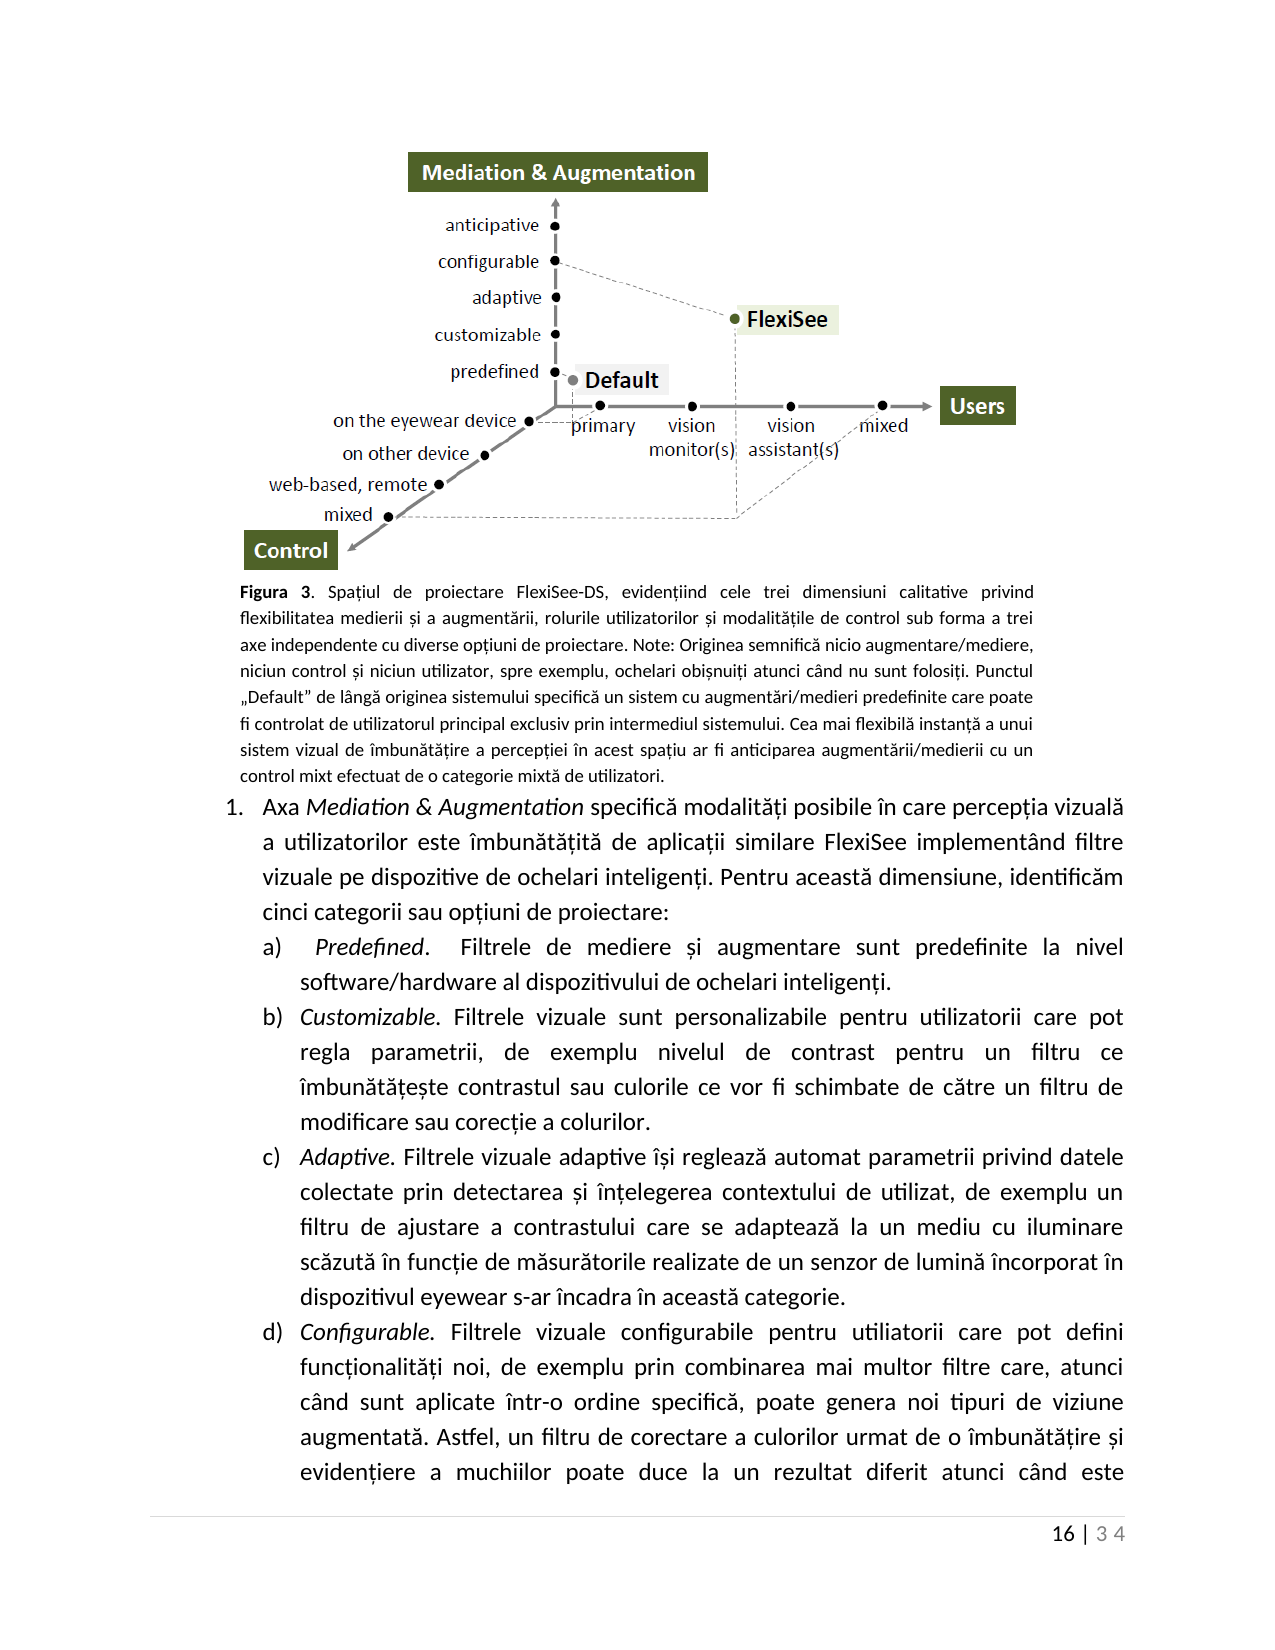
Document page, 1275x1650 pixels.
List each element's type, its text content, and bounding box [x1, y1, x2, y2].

list Adaptive. Filtrele vizuale adaptive își reglează automat parametrii privind datele colectate prin detectarea și înțelegerea contextului de utilizat, de exemplu un filtru de ajustare a contrastului care se adaptează la un mediu cu iluminare scăzută în funcție de măsurătorile realizate de un senzor de lumină încorporat în dispozitivul eyewear s-ar încadra în această categorie. [262, 1141, 1125, 1312]
list Predefined. Filtrele de mediere și augmentare sunt predefinite la nivel software/hardware al dispozitivului de ochelari inteligenți. [262, 931, 1125, 997]
picture [225, 150, 1023, 576]
list Figura 3. Spațiul de proiectare FlexiSee-DS, evidențiind cele trei dimensiuni calitative privind flexibilitatea medierii și a augmentării, rolurile utilizatorilor și modalitățile de control sub forma a trei axe independente cu diverse opțiuni de proiectare. Note: Originea semnifică nicio augmentare/mediere, niciun control și niciun utilizator, spre exemplu, ochelari obișnuiți atunci când nu sunt folosiți. Punctul „Default” de lângă originea sistemului specifică un sistem cu augmentări/medieri predefinite care poate fi controlat de utilizatorul principal exclusiv prin intermediul sistemului. Cea mai flexibilă instanță a unui sistem vizual de îmbunătățire a percepției în acest spațiu ar fi anticiparea augmentării/medierii cu un control mixt efectuat de o categorie mixtă de utilizatori. [240, 580, 1035, 788]
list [262, 1316, 1125, 1487]
list Customizable. Filtrele vizuale sunt personalizabile pentru utilizatorii care pot regla parametrii, de exemplu nivelul de contrast pentru un filtru ce îmbunătățește contrastul sau culorile ce vor fi schimbate de către un filtru de modificare sau corecție a colurilor. [262, 1001, 1125, 1137]
list Axa Mediation & Augmentation specifică modalități posibile în care percepția vizuală a utilizatorilor este îmbunătățită de aplicații similare FlexiSee implementând filtre vizuale pe dispozitive de ochelari inteligenți. Pentru această dimensiune, identificăm cinci categorii sau opțiuni de proiectare: [225, 791, 1125, 927]
